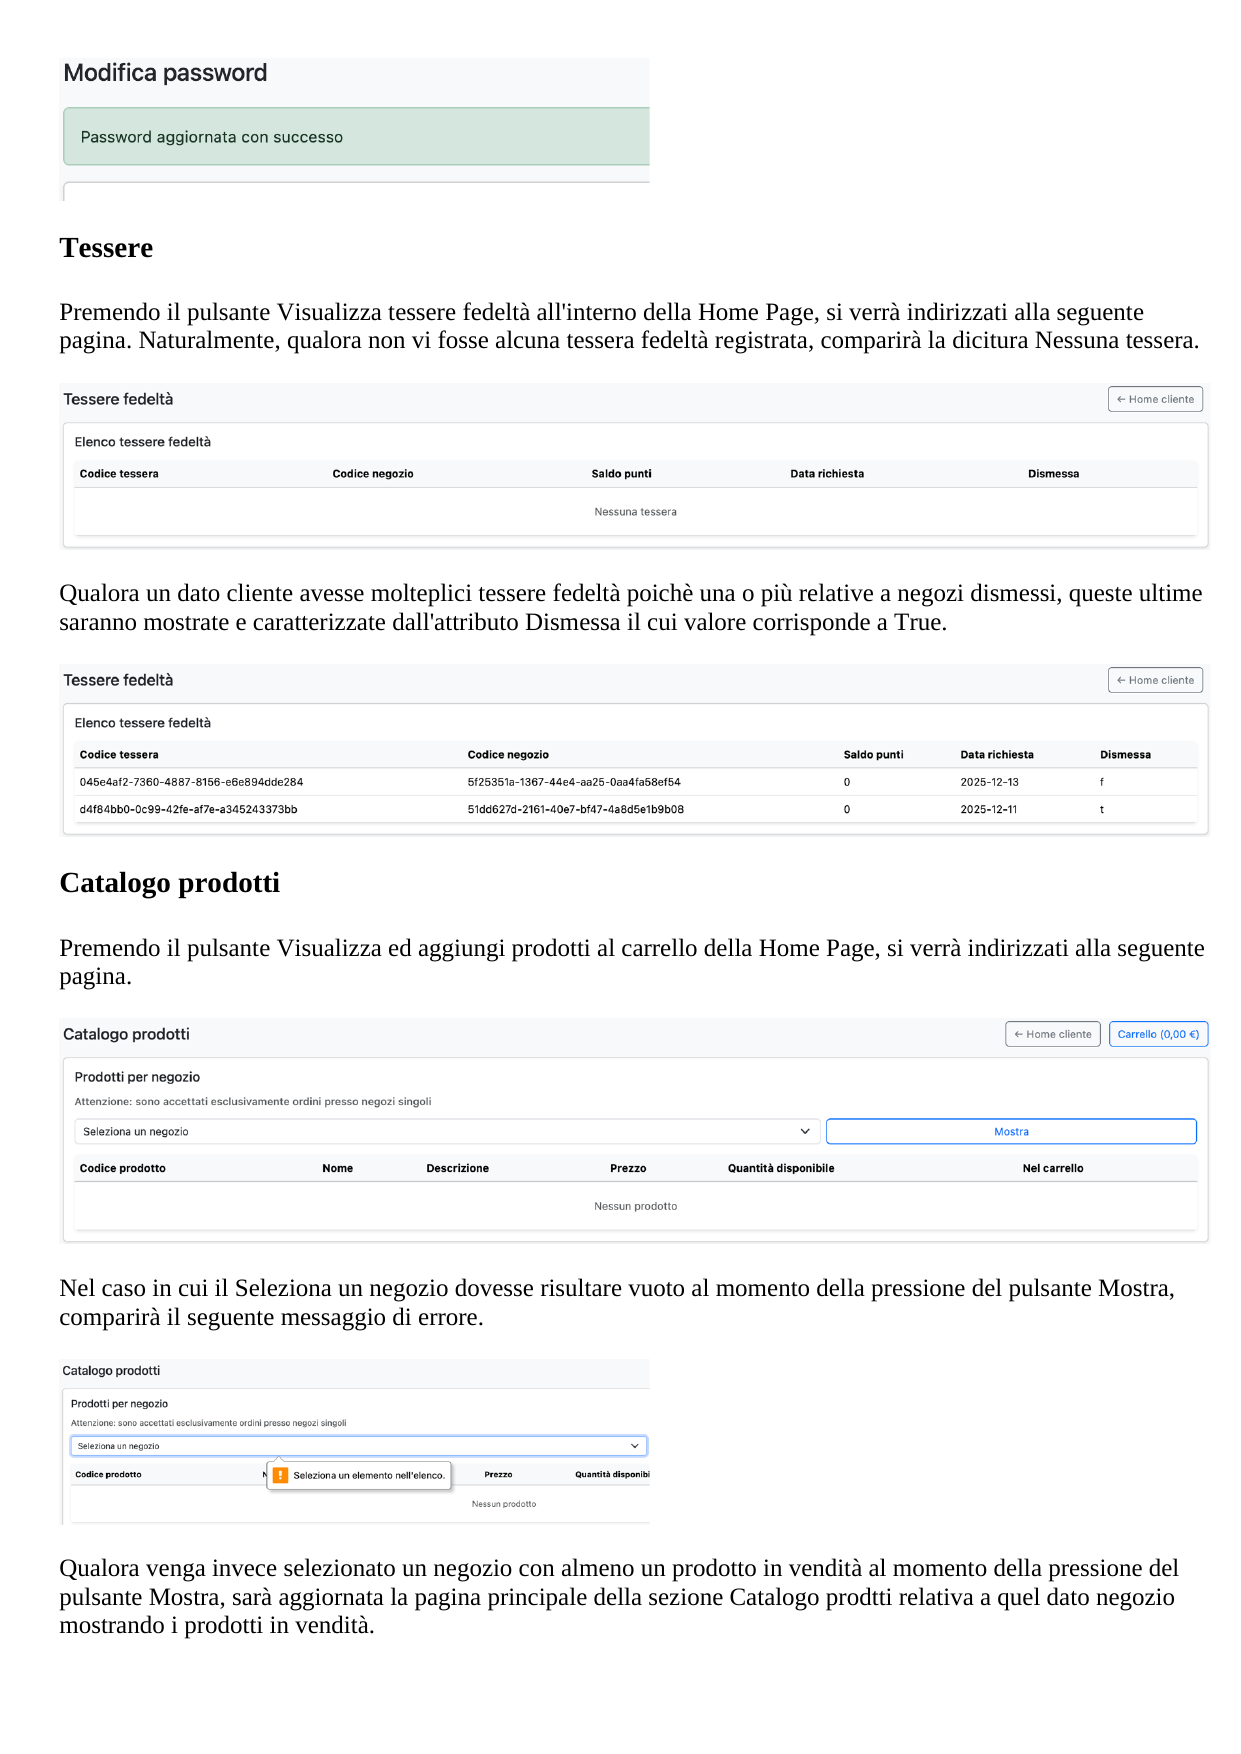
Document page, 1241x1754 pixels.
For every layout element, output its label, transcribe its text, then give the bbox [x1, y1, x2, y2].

text Qualora venga invece selezionato un negozio con almeno un prodotto in vendità al momento della pressione del pulsante Mostra, sarà aggiornata la pagina principale della sezione Catalogo prodtti relativa a quel dato negozio mostrando i prodotti in vendità. [59, 1553, 1211, 1639]
picture [59, 383, 1211, 550]
text Catalogo prodotti [59, 866, 1211, 899]
text Premendo il pulsante Visualizza ed aggiungi prodotti al carrello della Home Page, si verrà indirizzati alla seguente pagina. [59, 933, 1211, 990]
picture [59, 1359, 650, 1525]
text Qualora un dato cliente avesse molteplici tessere fedeltà poichè una o più relative a negozi dismessi, queste ultime saranno mostrate e caratterizzate dall'attributo Dismessa il cui valore corrisponde a True. [59, 578, 1211, 636]
picture [59, 1018, 1211, 1244]
picture [59, 58, 650, 201]
text Premendo il pulsante Visualizza tessere fedeltà all'interno della Home Page, si verrà indirizzati alla seguente pagina. Naturalmente, qualora non vi fosse alcuna tessera fedeltà registrata, comparirà la dicitura Nessuna tessera. [59, 297, 1211, 354]
text Tessere [59, 230, 1211, 263]
text Nel caso in cui il Seleziona un negozio dovesse risultare vuoto al momento della pressione del pulsante Mostra, comparirà il seguente messaggio di errore. [59, 1273, 1211, 1330]
picture [59, 664, 1211, 837]
